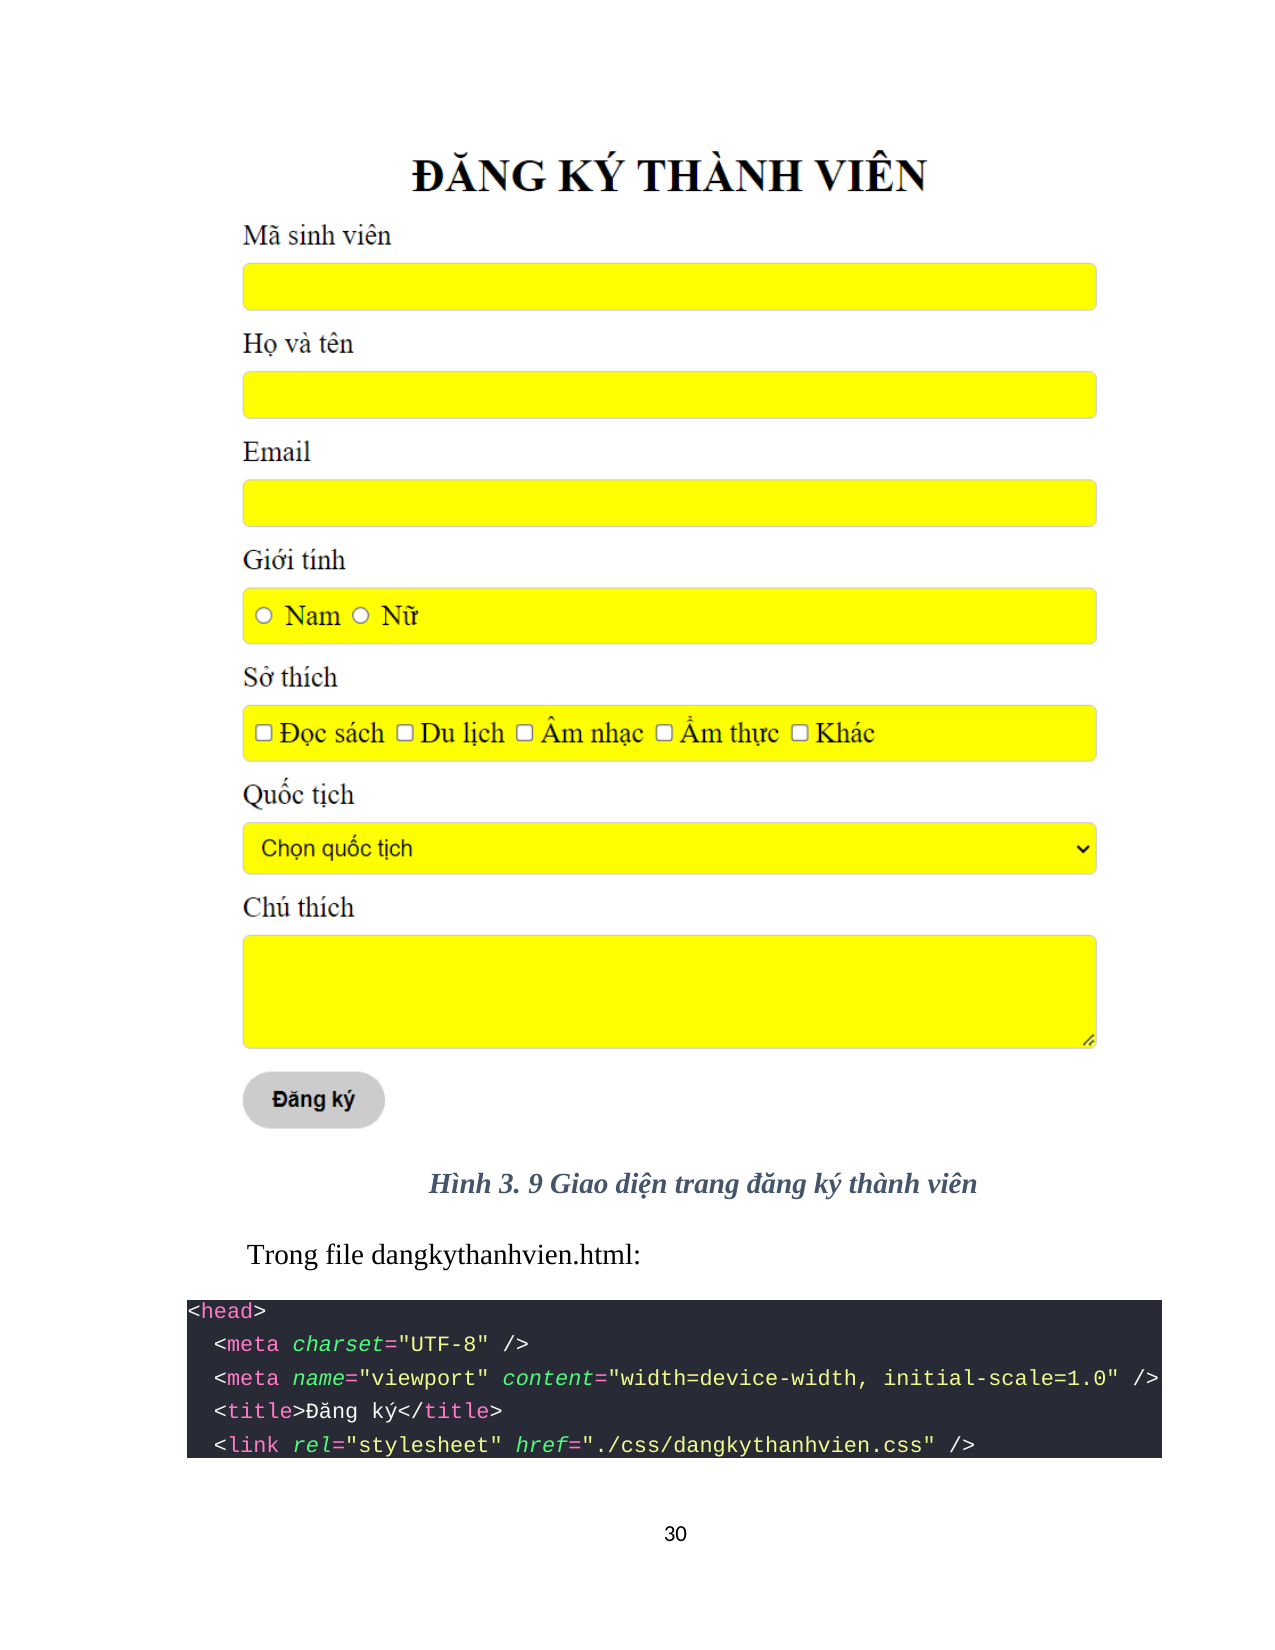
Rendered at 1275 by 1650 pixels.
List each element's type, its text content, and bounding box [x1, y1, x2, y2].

picture [187, 150, 1163, 1140]
text <title>Đăng ký</title> [187, 1400, 1162, 1425]
text <meta charset="UTF-8" /> [187, 1333, 1162, 1358]
text <meta name="viewport" content="width=device-width, initial-scale=1.0" /> [187, 1367, 1162, 1392]
text Trong file dangkythanhvien.html: [187, 1237, 1162, 1271]
text <head> [187, 1300, 1162, 1325]
text <link rel="stylesheet" href="./css/dangkythanhvien.css" /> [187, 1434, 1162, 1458]
text Hình 3. 9 Giao diện trang đăng ký thành viên [187, 1166, 1162, 1199]
